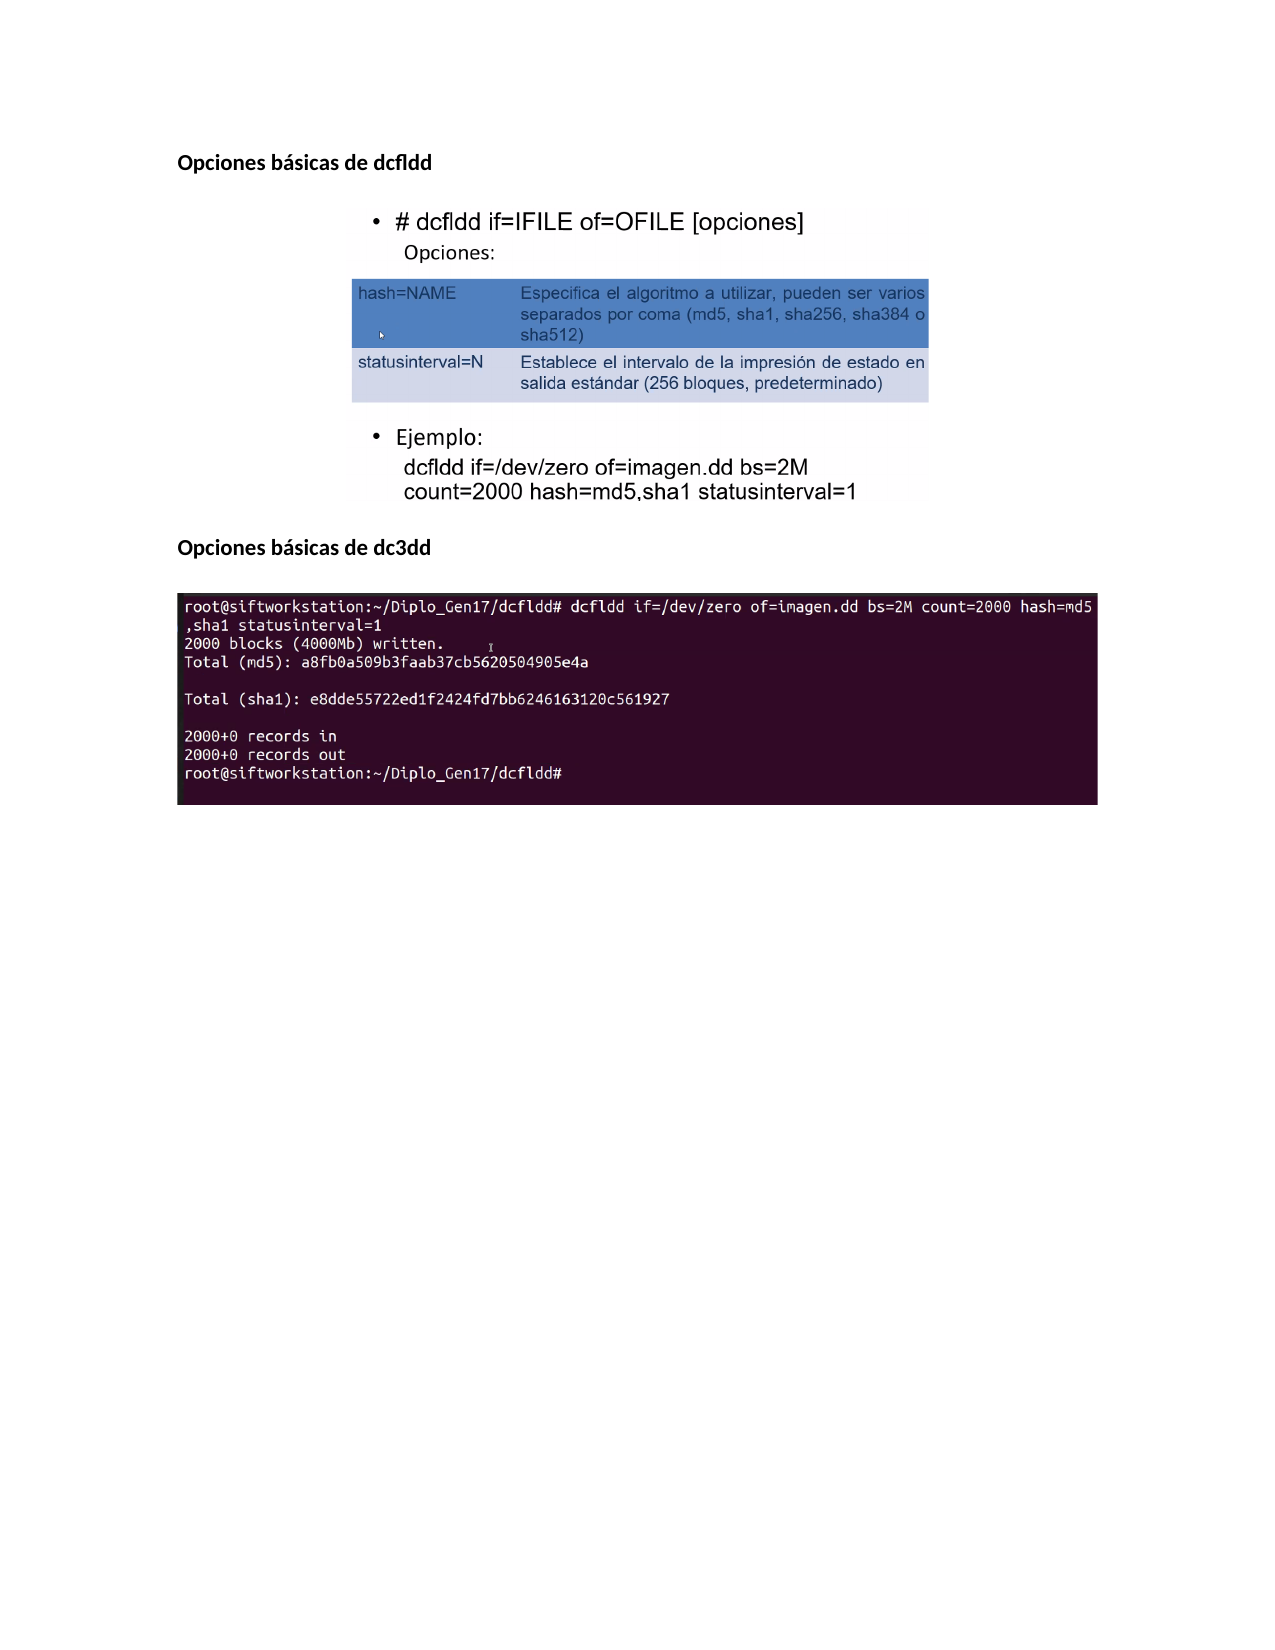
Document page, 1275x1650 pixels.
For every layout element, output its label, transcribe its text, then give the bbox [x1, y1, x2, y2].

text Opciones básicas de dc3dd [177, 533, 1098, 561]
picture [346, 208, 929, 501]
picture [177, 593, 1098, 805]
text Opciones básicas de dcfldd [177, 148, 1098, 176]
